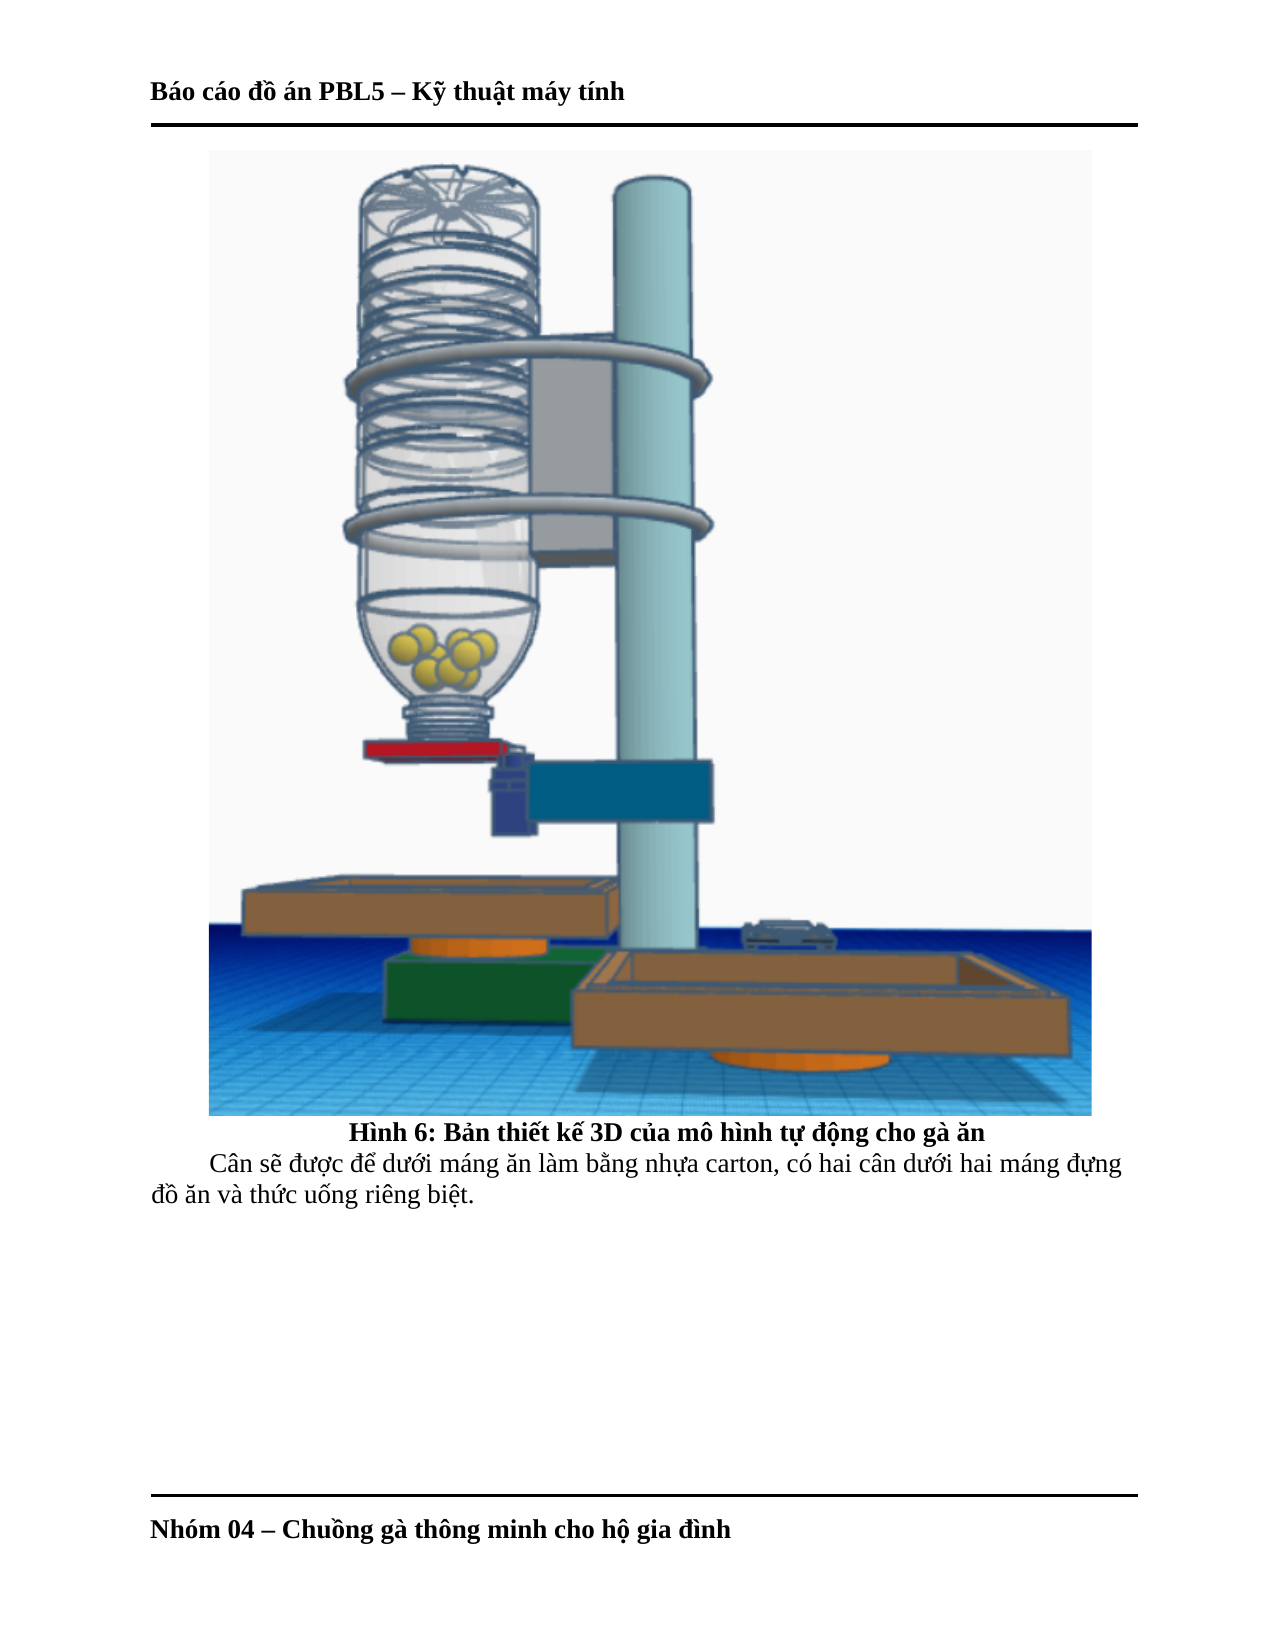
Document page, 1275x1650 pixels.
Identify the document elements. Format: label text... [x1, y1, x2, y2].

picture [208, 150, 1092, 1116]
text Cân sẽ được để dưới máng ăn làm bằng nhựa carton, có hai cân dưới hai máng đựng đồ ăn và thức uống riêng biệt. [151, 1147, 1125, 1210]
